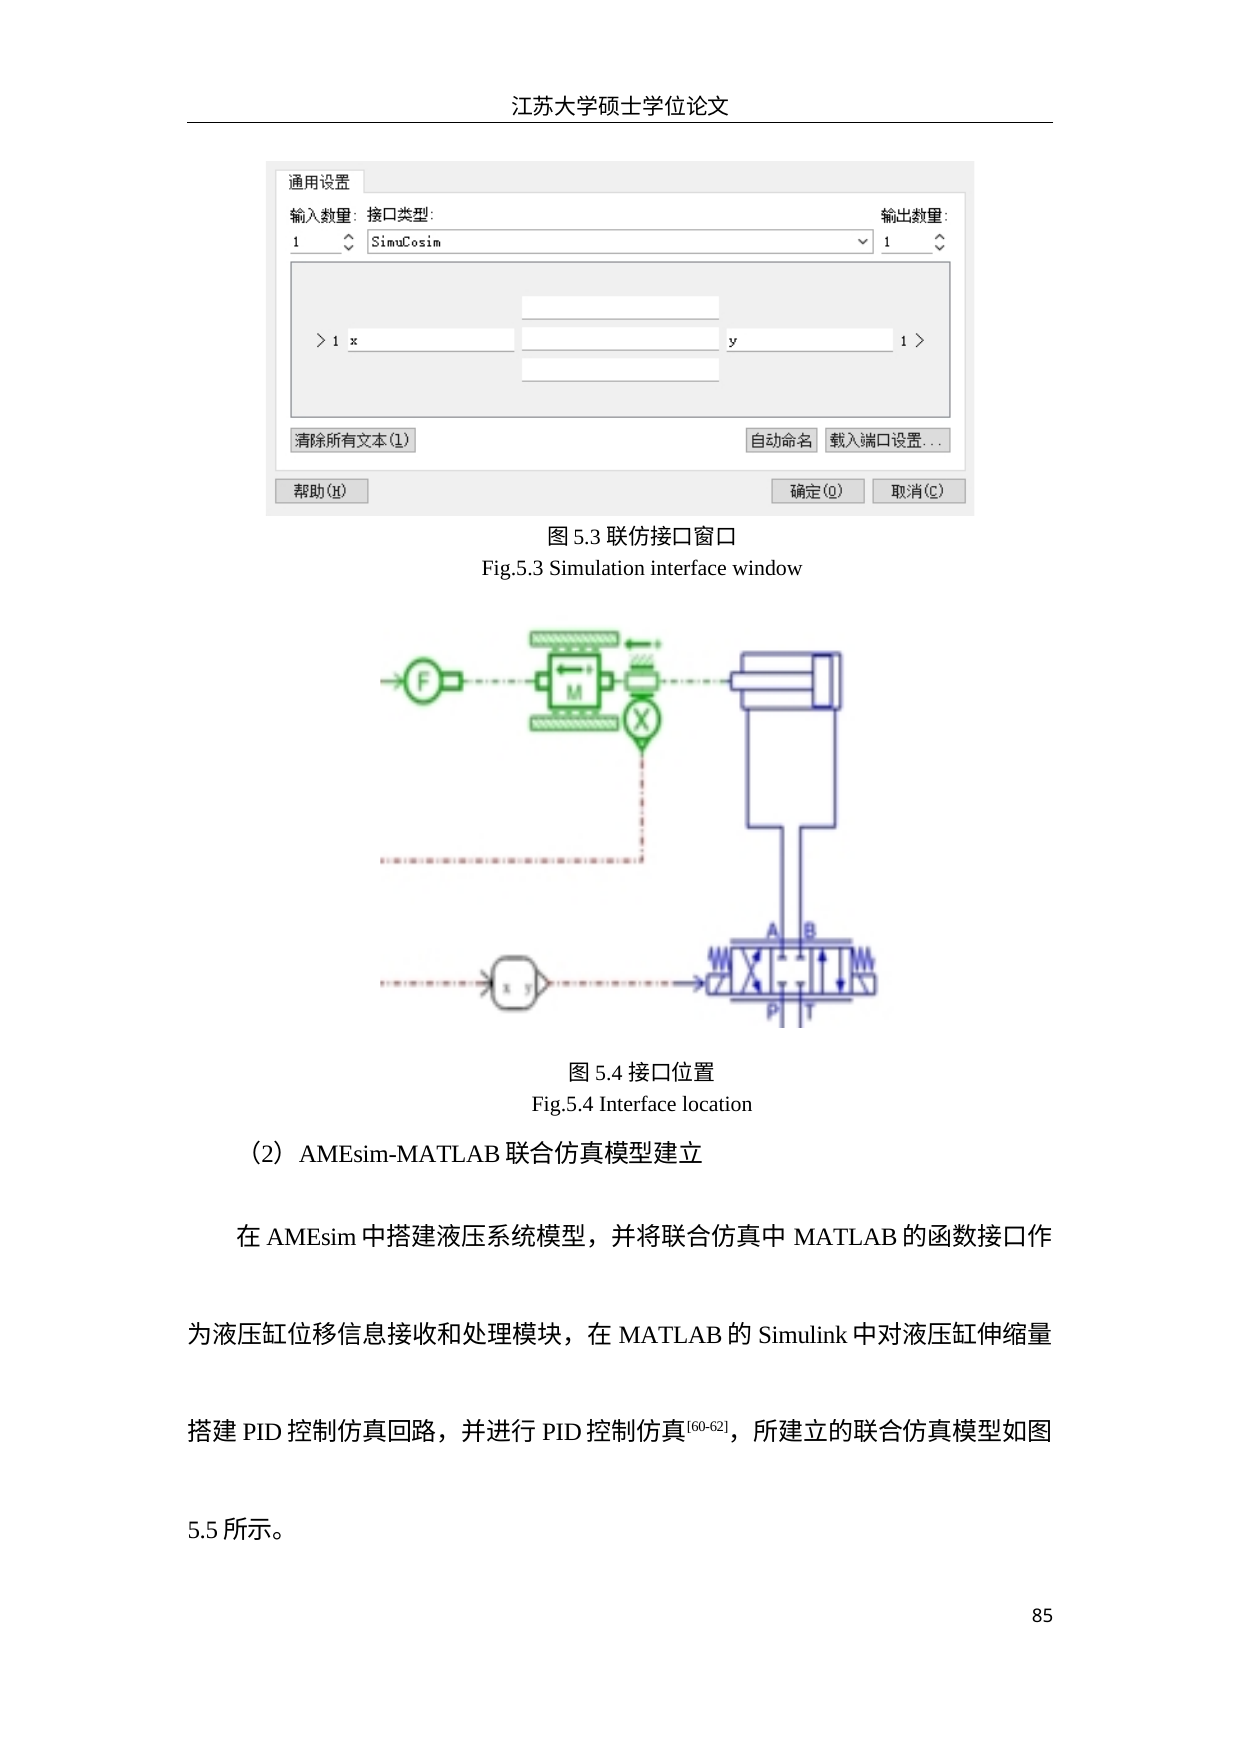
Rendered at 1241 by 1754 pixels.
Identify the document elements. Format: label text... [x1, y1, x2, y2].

text Fig.5.4 Interface location [187, 1087, 1053, 1119]
text 图5.3 联仿接口窗口 [187, 519, 1053, 551]
text 在AMEsim中搭建液压系统模型，并将联合仿真中MATLAB的函数接口作为液压缸位移信息接收和处理模块，在MATLAB的Simulink中对液压缸伸缩量搭建PID控制仿真回路，并进行PID控制仿真[60-62]，所建立的联合仿真模型如图5.5所示。 [187, 1202, 1053, 1560]
text （2）AMEsim-MATLAB联合仿真模型建立 [187, 1119, 1053, 1184]
text Fig.5.3 Simulation interface window [187, 551, 1053, 584]
text 图5.4 接口位置 [187, 1054, 1053, 1087]
picture [380, 583, 910, 1028]
picture [265, 161, 975, 516]
